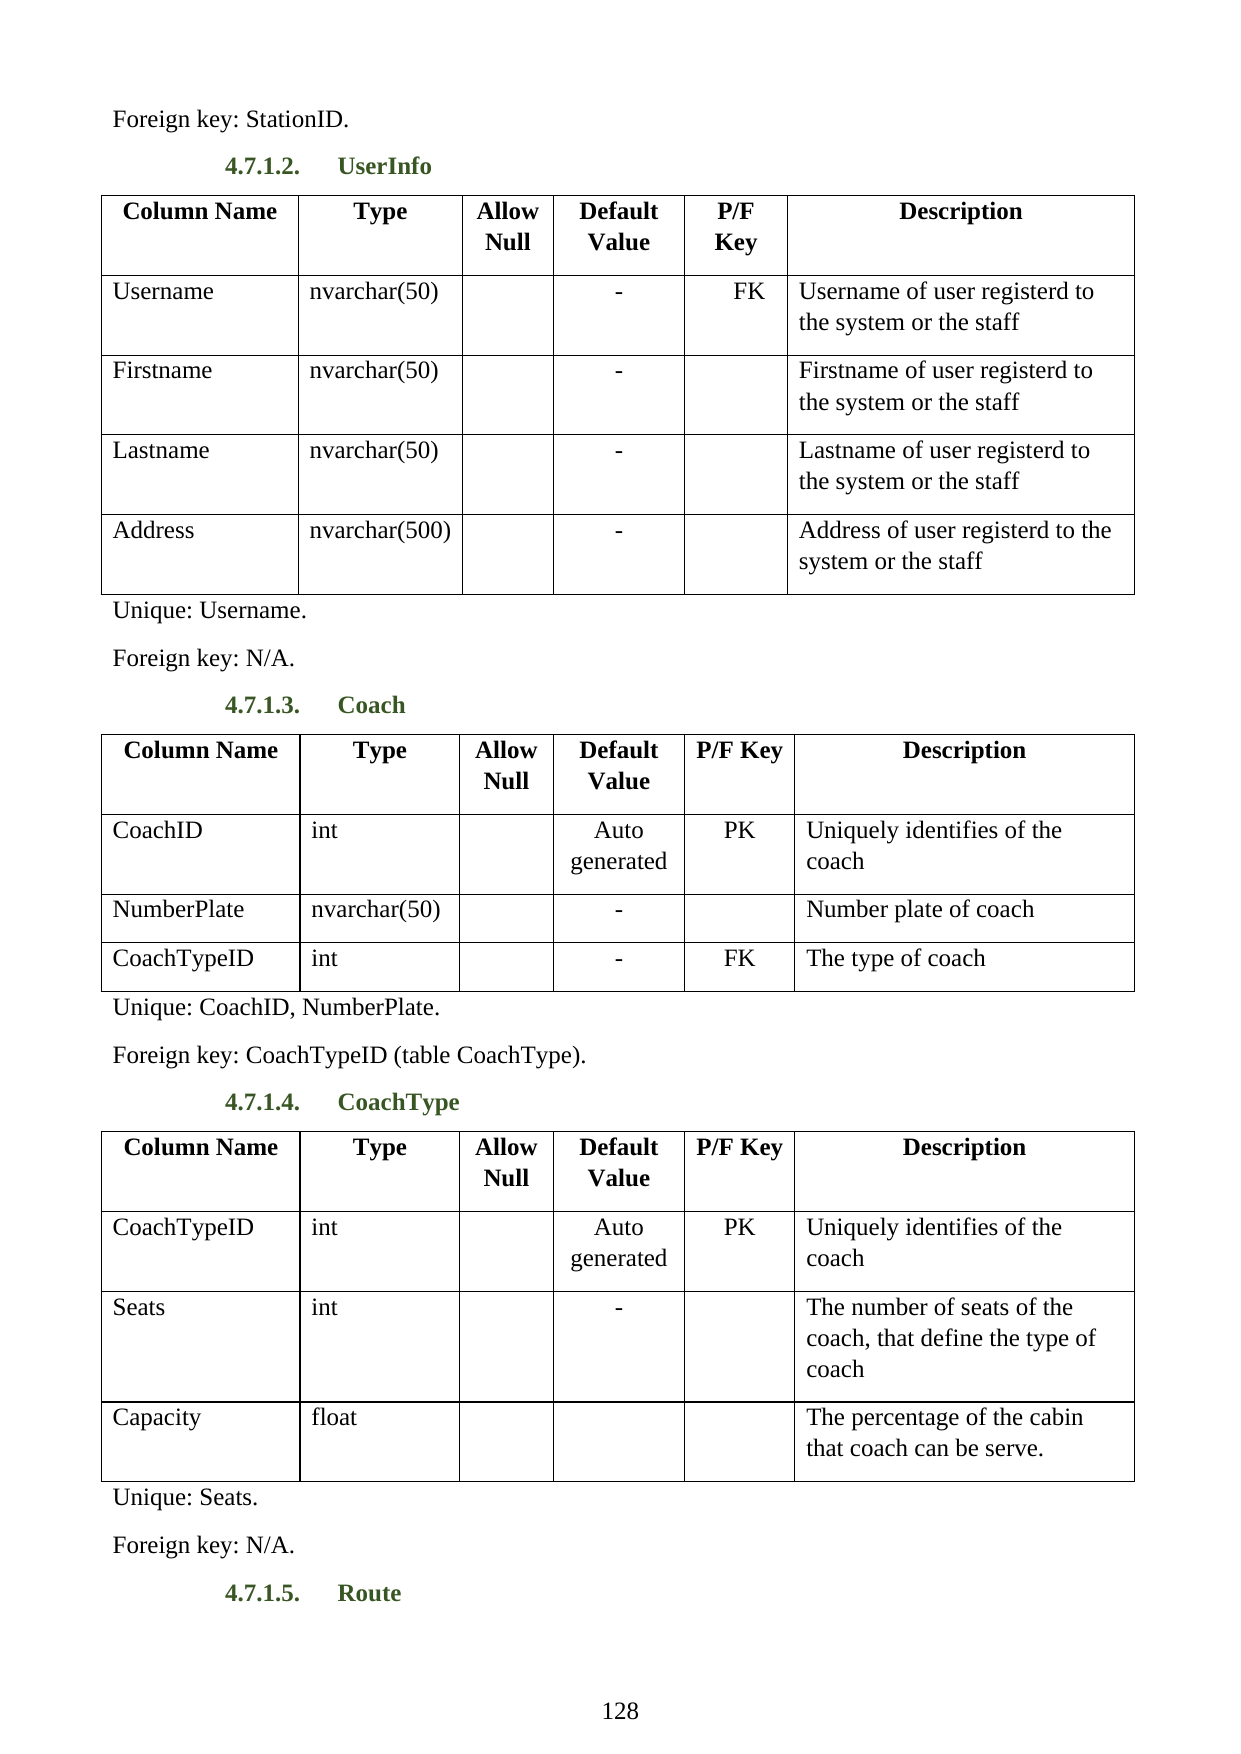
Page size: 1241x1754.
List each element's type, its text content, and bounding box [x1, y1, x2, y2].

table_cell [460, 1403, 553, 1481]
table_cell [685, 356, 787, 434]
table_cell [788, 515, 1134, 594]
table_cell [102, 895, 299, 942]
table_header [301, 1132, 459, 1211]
text Unique: CoachID, NumberPlate. [112, 992, 1128, 1021]
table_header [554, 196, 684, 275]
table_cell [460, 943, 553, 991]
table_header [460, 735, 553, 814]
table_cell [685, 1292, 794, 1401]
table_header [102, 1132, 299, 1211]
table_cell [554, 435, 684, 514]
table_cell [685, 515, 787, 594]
text Foreign key: StationID. [112, 104, 1128, 132]
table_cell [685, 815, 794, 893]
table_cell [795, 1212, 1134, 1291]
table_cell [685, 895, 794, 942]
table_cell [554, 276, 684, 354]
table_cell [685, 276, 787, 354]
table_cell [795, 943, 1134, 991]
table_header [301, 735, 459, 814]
text Unique: Seats. [112, 1482, 1128, 1511]
text Unique: Username. [112, 595, 1128, 624]
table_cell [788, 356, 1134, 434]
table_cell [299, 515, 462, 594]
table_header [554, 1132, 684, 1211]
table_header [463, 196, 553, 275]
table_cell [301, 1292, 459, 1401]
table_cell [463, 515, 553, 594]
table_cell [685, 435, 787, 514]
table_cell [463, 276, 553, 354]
text Foreign key: N/A. [112, 1530, 1128, 1559]
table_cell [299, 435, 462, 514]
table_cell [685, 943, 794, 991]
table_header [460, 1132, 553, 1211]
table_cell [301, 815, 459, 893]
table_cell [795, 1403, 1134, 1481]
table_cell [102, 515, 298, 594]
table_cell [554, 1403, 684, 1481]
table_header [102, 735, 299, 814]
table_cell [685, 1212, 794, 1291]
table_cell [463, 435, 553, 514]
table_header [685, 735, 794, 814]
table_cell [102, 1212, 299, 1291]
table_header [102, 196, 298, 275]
subtitle Coach [225, 690, 1128, 719]
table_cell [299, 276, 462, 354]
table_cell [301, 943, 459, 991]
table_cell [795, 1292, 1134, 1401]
text Foreign key: CoachTypeID (table CoachType). [112, 1040, 1128, 1068]
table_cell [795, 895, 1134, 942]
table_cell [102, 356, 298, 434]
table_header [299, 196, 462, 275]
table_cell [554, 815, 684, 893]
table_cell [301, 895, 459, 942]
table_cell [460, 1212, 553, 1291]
text Foreign key: N/A. [112, 643, 1128, 671]
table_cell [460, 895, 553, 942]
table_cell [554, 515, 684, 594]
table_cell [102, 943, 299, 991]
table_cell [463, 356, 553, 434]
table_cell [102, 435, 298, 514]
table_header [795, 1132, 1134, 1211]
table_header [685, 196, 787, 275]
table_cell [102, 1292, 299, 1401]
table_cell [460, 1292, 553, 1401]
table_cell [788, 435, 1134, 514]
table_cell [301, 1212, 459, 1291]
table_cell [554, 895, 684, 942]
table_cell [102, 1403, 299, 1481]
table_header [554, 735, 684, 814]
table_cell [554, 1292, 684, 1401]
subtitle CoachType [225, 1087, 1128, 1116]
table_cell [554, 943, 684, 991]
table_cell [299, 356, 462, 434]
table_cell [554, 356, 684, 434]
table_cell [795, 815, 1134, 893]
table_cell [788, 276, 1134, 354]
subtitle Route [225, 1578, 1128, 1606]
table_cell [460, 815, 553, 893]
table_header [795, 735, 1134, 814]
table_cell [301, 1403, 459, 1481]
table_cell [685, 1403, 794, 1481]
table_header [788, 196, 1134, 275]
subtitle UserInfo [225, 151, 1128, 180]
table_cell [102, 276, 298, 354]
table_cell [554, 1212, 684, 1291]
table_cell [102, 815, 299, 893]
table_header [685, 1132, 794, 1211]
